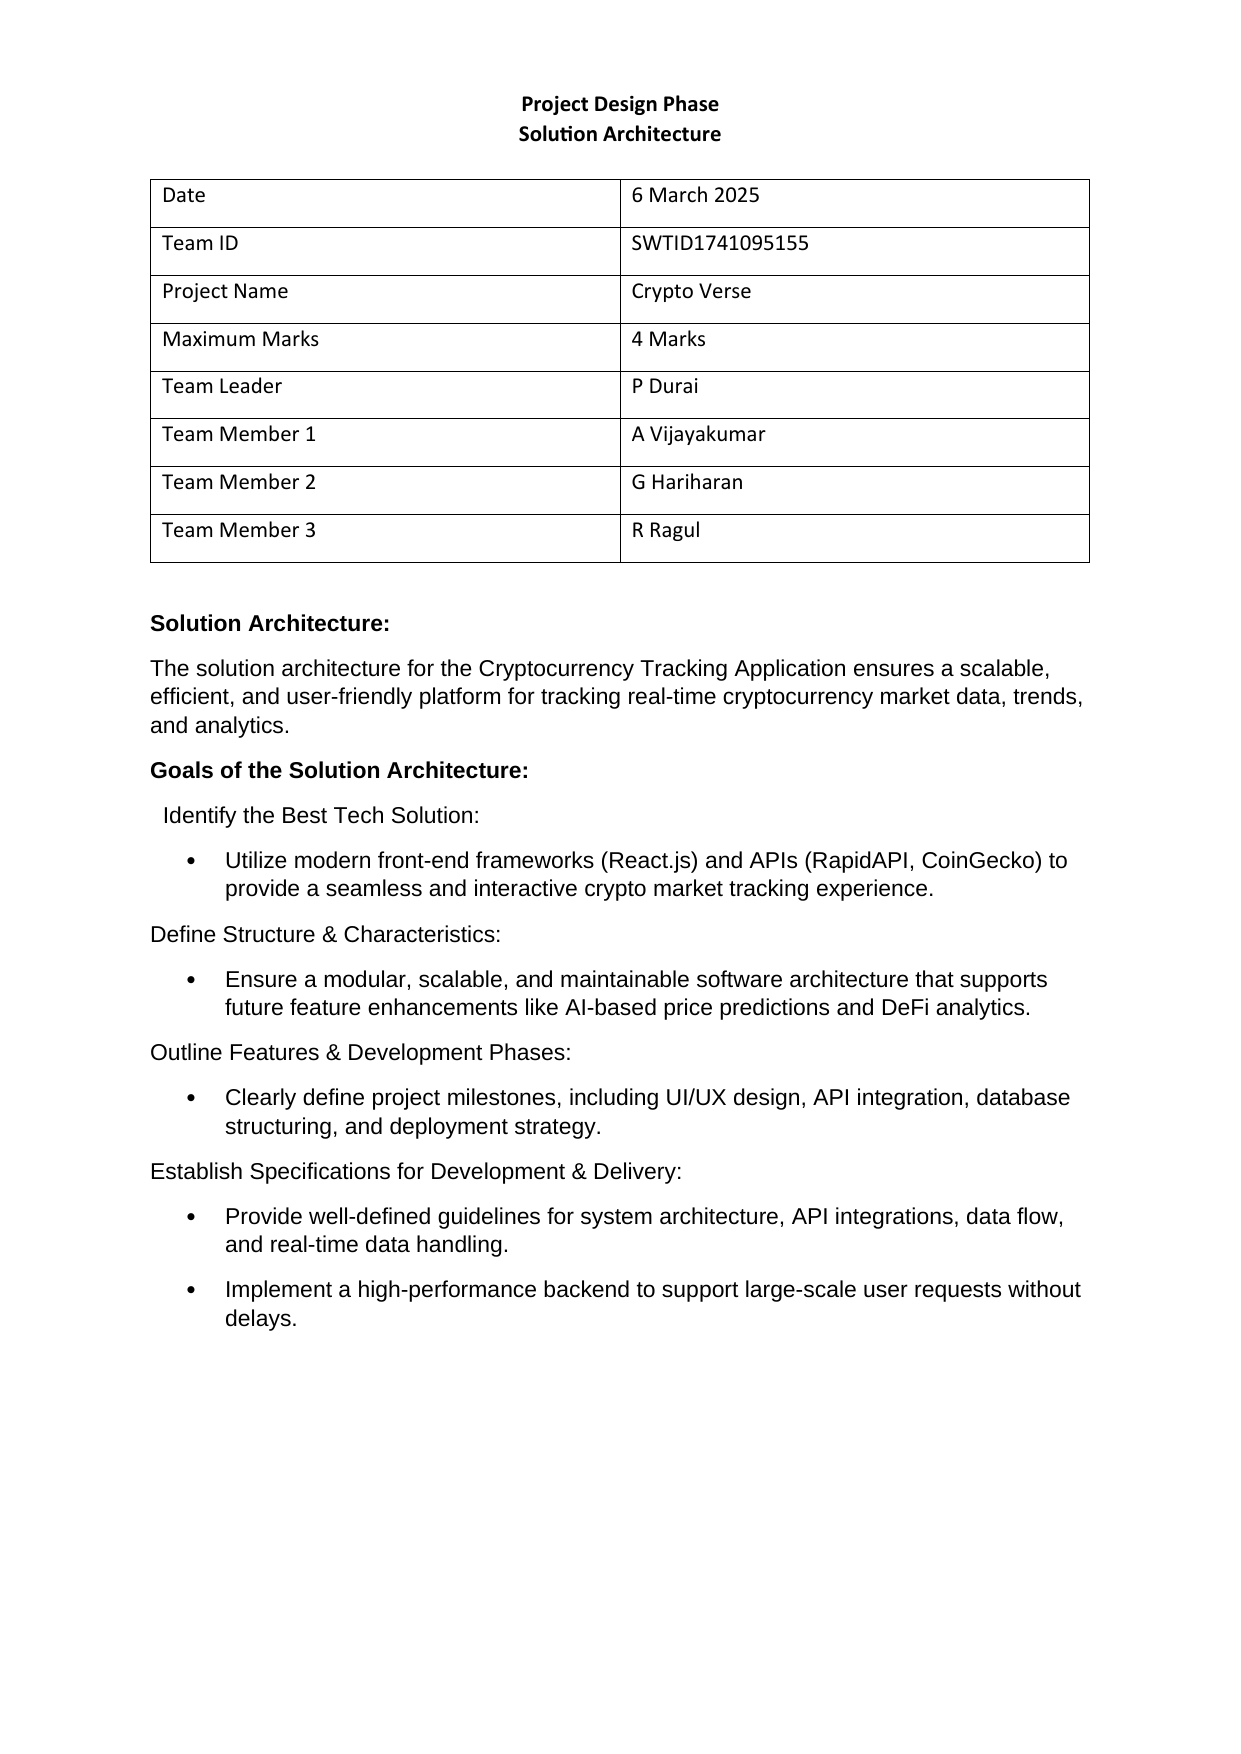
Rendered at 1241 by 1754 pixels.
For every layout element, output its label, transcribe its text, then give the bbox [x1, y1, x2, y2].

table_cell G Hariharan [621, 467, 1089, 514]
table_cell Crypto Verse [621, 276, 1089, 323]
list Clearly define project milestones, including UI/UX design, API integration, database structuring, and deployment strategy. [187, 1084, 1090, 1139]
text Define Structure & Characteristics: [150, 921, 1090, 947]
table_cell Team Leader [151, 372, 620, 418]
table_cell Team Member 3 [151, 515, 620, 562]
table_cell Team ID [151, 228, 620, 275]
table_cell Team Member 1 [151, 419, 620, 466]
text Solution Architecture: [150, 610, 1090, 636]
text Goals of the Solution Architecture: [150, 757, 1090, 783]
table_cell Maximum Marks [151, 324, 620, 371]
table_header 6 March 2025 [621, 180, 1089, 227]
text Identify the Best Tech Solution: [150, 802, 1090, 828]
text Project Design Phase [150, 89, 1090, 117]
table_cell P Durai [621, 372, 1089, 418]
list Ensure a modular, scalable, and maintainable software architecture that supports future feature enhancements like AI-based price predictions and DeFi analytics. [187, 966, 1090, 1020]
table_cell Team Member 2 [151, 467, 620, 514]
table_cell R Ragul [621, 515, 1089, 562]
table_cell SWTID1741095155 [621, 228, 1089, 275]
list Utilize modern front-end frameworks (React.js) and APIs (RapidAPI, CoinGecko) to provide a seamless and interactive crypto market tracking experience. [187, 847, 1090, 902]
text The solution architecture for the Cryptocurrency Tracking Application ensures a scalable, efficient, and user-friendly platform for tracking real-time cryptocurrency market data, trends, and analytics. [150, 655, 1090, 738]
list Implement a high-performance backend to support large-scale user requests without delays. [187, 1276, 1090, 1331]
table_cell 4 Marks [621, 324, 1089, 371]
text Solution Architecture [150, 119, 1090, 147]
table_header Date [151, 180, 620, 227]
list Provide well-defined guidelines for system architecture, API integrations, data flow, and real-time data handling. [187, 1203, 1090, 1258]
text Establish Specifications for Development & Delivery: [150, 1158, 1090, 1184]
table_cell Project Name [151, 276, 620, 323]
text Outline Features & Development Phases: [150, 1039, 1090, 1066]
table_cell A Vijayakumar [621, 419, 1089, 466]
